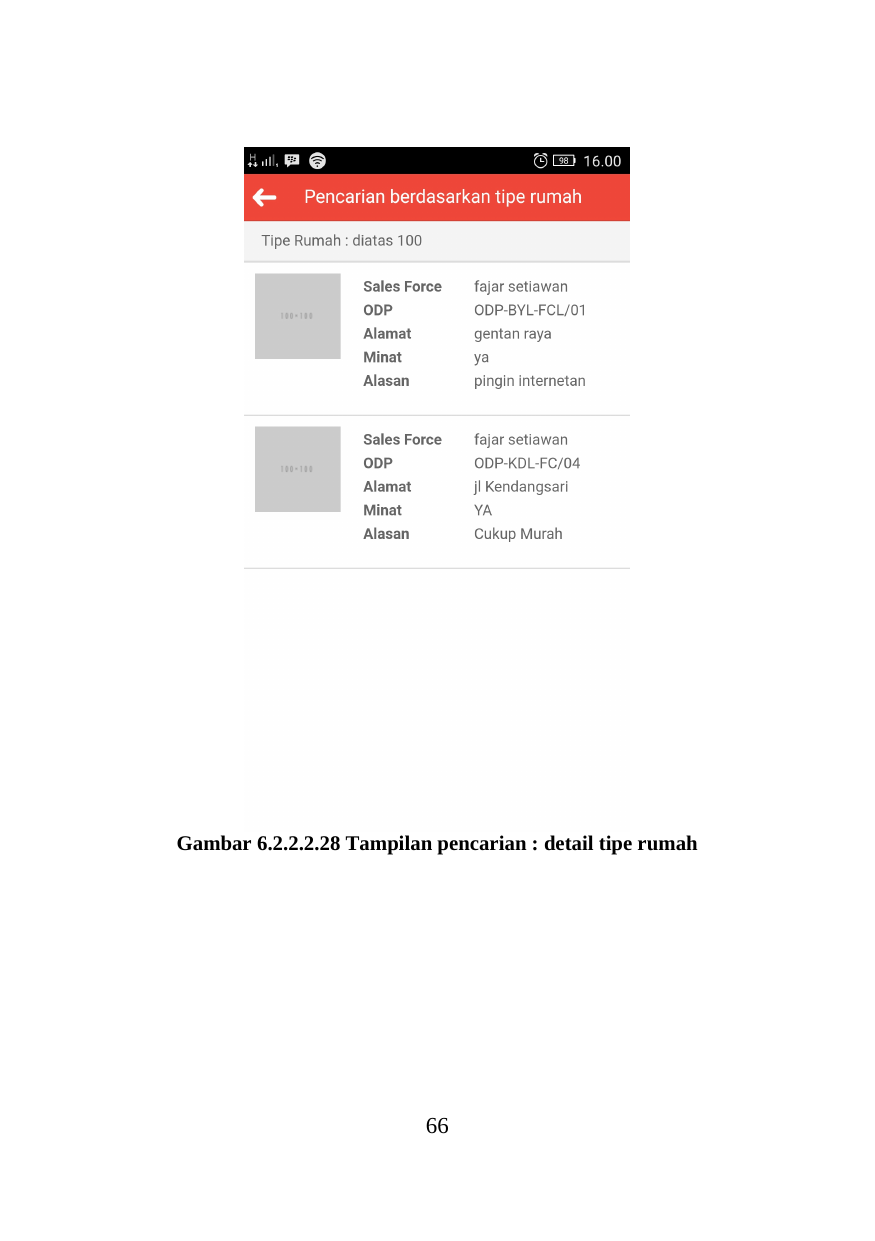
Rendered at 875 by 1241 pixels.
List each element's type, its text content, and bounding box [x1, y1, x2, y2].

picture [244, 147, 630, 832]
